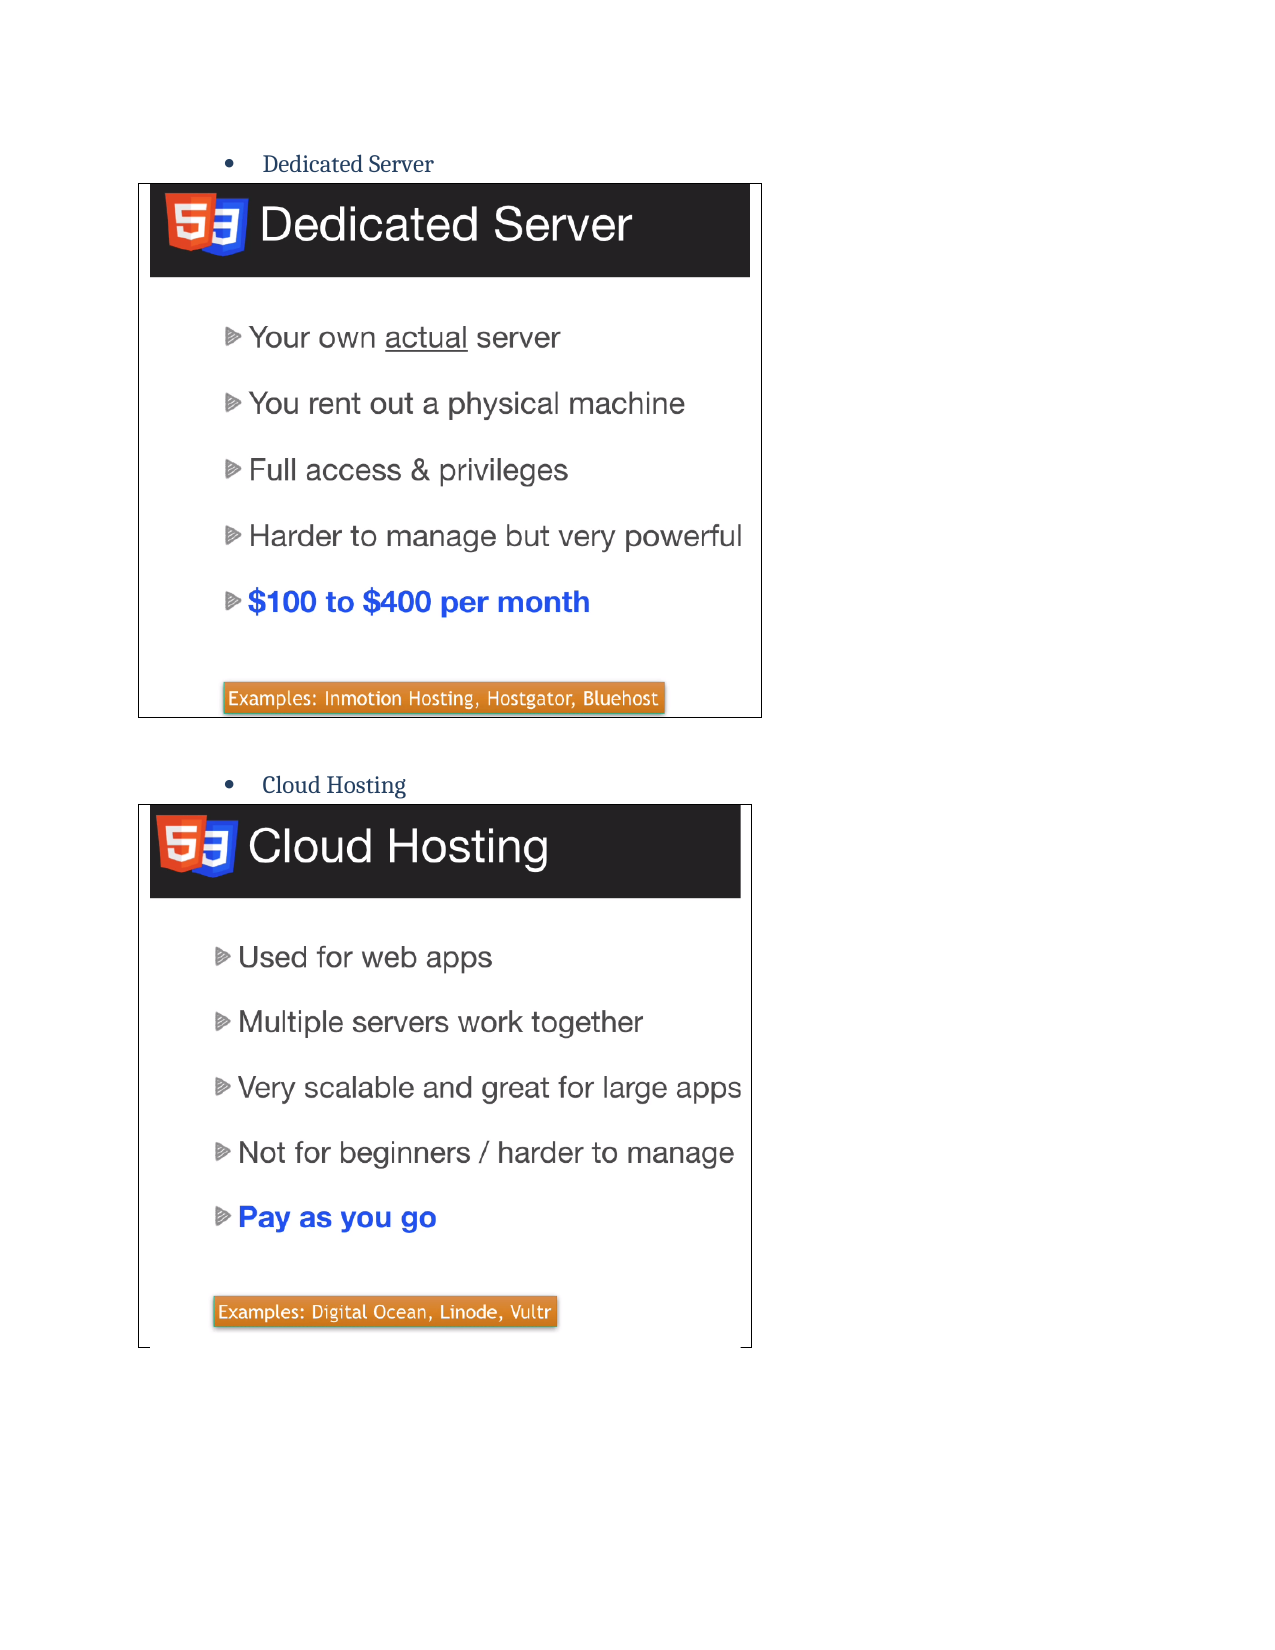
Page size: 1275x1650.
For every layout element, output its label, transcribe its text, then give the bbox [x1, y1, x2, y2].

picture [150, 184, 750, 717]
picture [150, 805, 741, 1348]
table_header [750, 184, 761, 717]
table_header [139, 805, 150, 1347]
subtitle Dedicated Server [225, 150, 1125, 179]
subtitle Cloud Hosting [225, 771, 1125, 800]
table_header [741, 805, 751, 1347]
table_header [139, 184, 150, 717]
